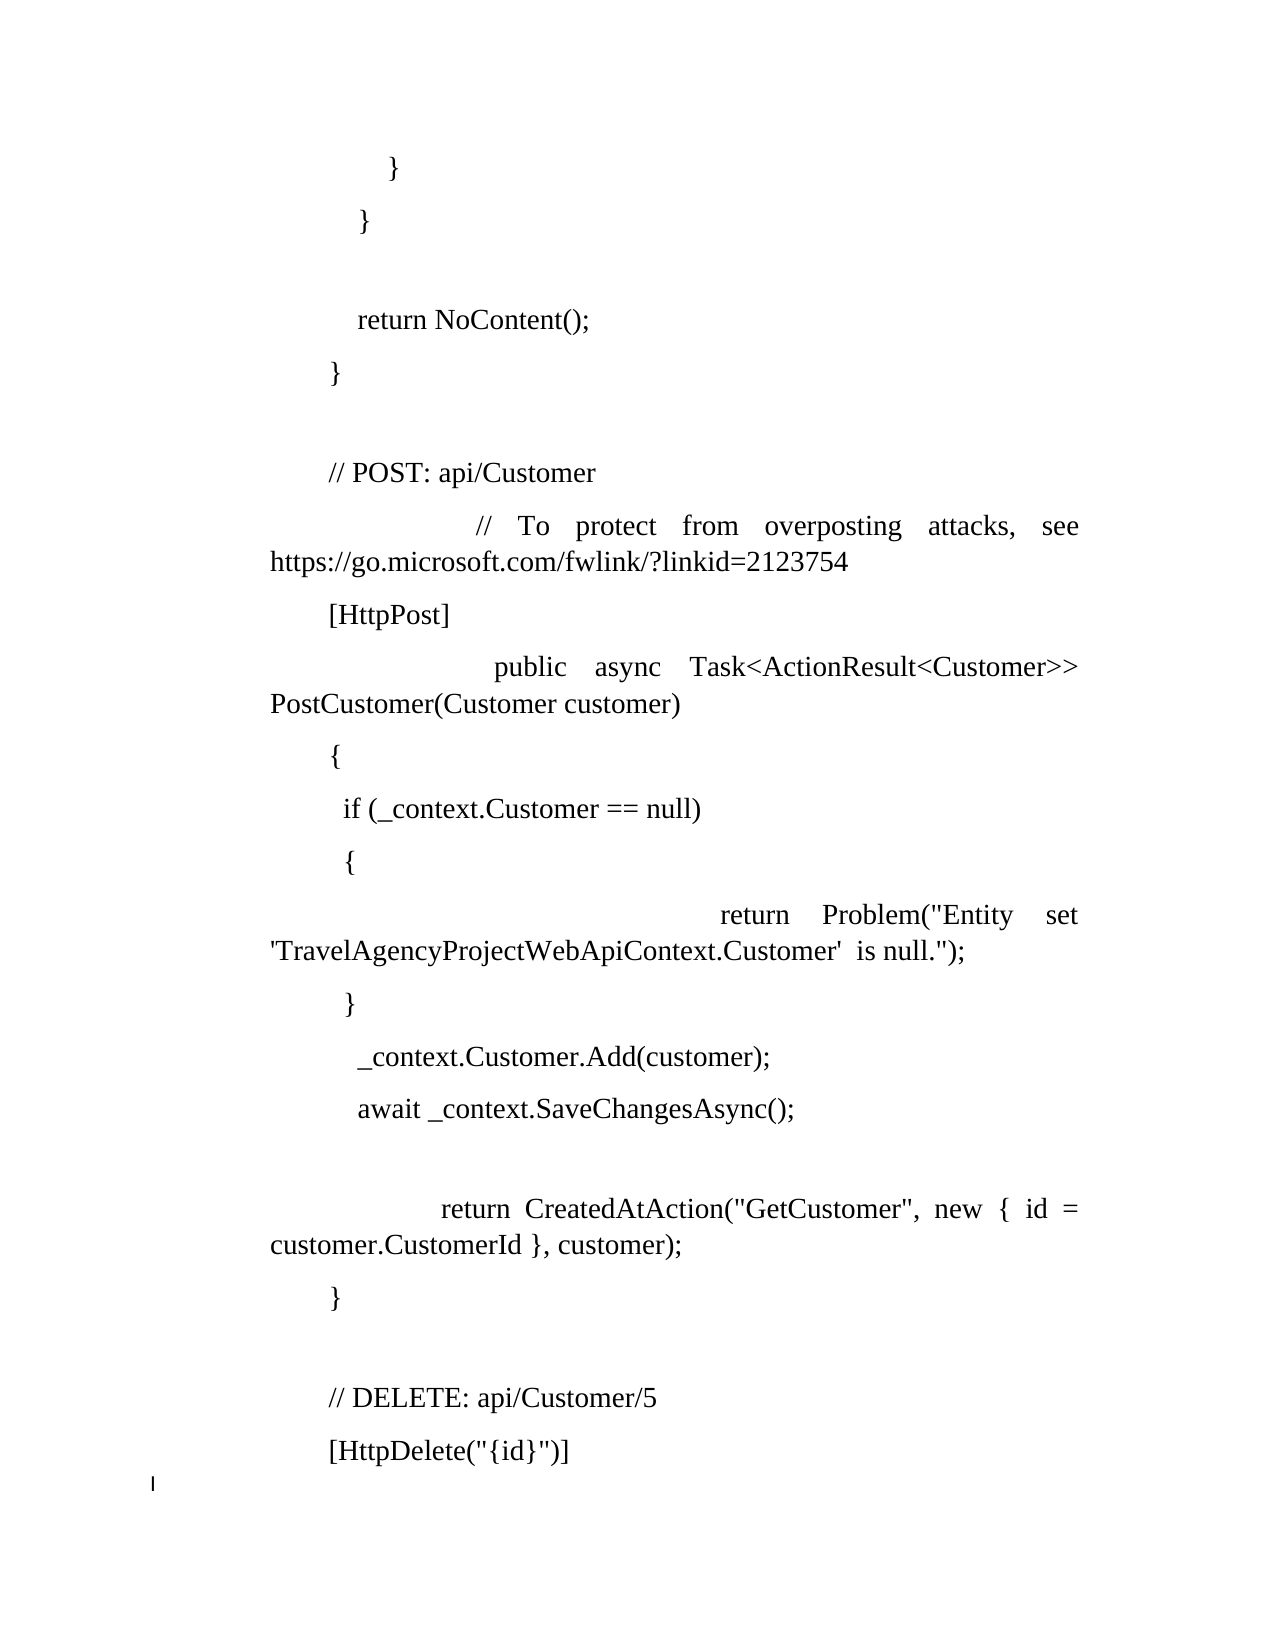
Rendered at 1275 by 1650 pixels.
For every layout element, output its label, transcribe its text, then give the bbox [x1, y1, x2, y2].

text } [270, 203, 1080, 236]
text } [270, 150, 1080, 183]
text [HttpDelete("{id}")] [270, 1433, 1080, 1466]
text await _context.SaveChangesAsync(); [270, 1092, 1080, 1125]
text // To protect from overposting attacks, see https://go.microsoft.com/fwlink/?linkid=2123754 [270, 508, 1080, 577]
text { [270, 738, 1080, 772]
text return NoContent(); [270, 302, 1080, 336]
text // DELETE: api/Customer/5 [270, 1380, 1080, 1413]
text public async Task<ActionResult<Customer>> PostCustomer(Customer customer) [270, 649, 1080, 719]
text return Problem("Entity set 'TravelAgencyProjectWebApiContext.Customer' is null."); [270, 897, 1080, 967]
text // POST: api/Customer [270, 455, 1080, 488]
text } [270, 1280, 1080, 1314]
text } [270, 986, 1080, 1019]
text [HttpPost] [270, 597, 1080, 630]
text return CreatedAtAction("GetCustomer", new { id = customer.CustomerId }, customer); [270, 1191, 1080, 1261]
text } [270, 355, 1080, 389]
text _context.Customer.Add(customer); [270, 1039, 1080, 1072]
text if (_context.Customer == null) [270, 791, 1080, 825]
text { [270, 844, 1080, 878]
